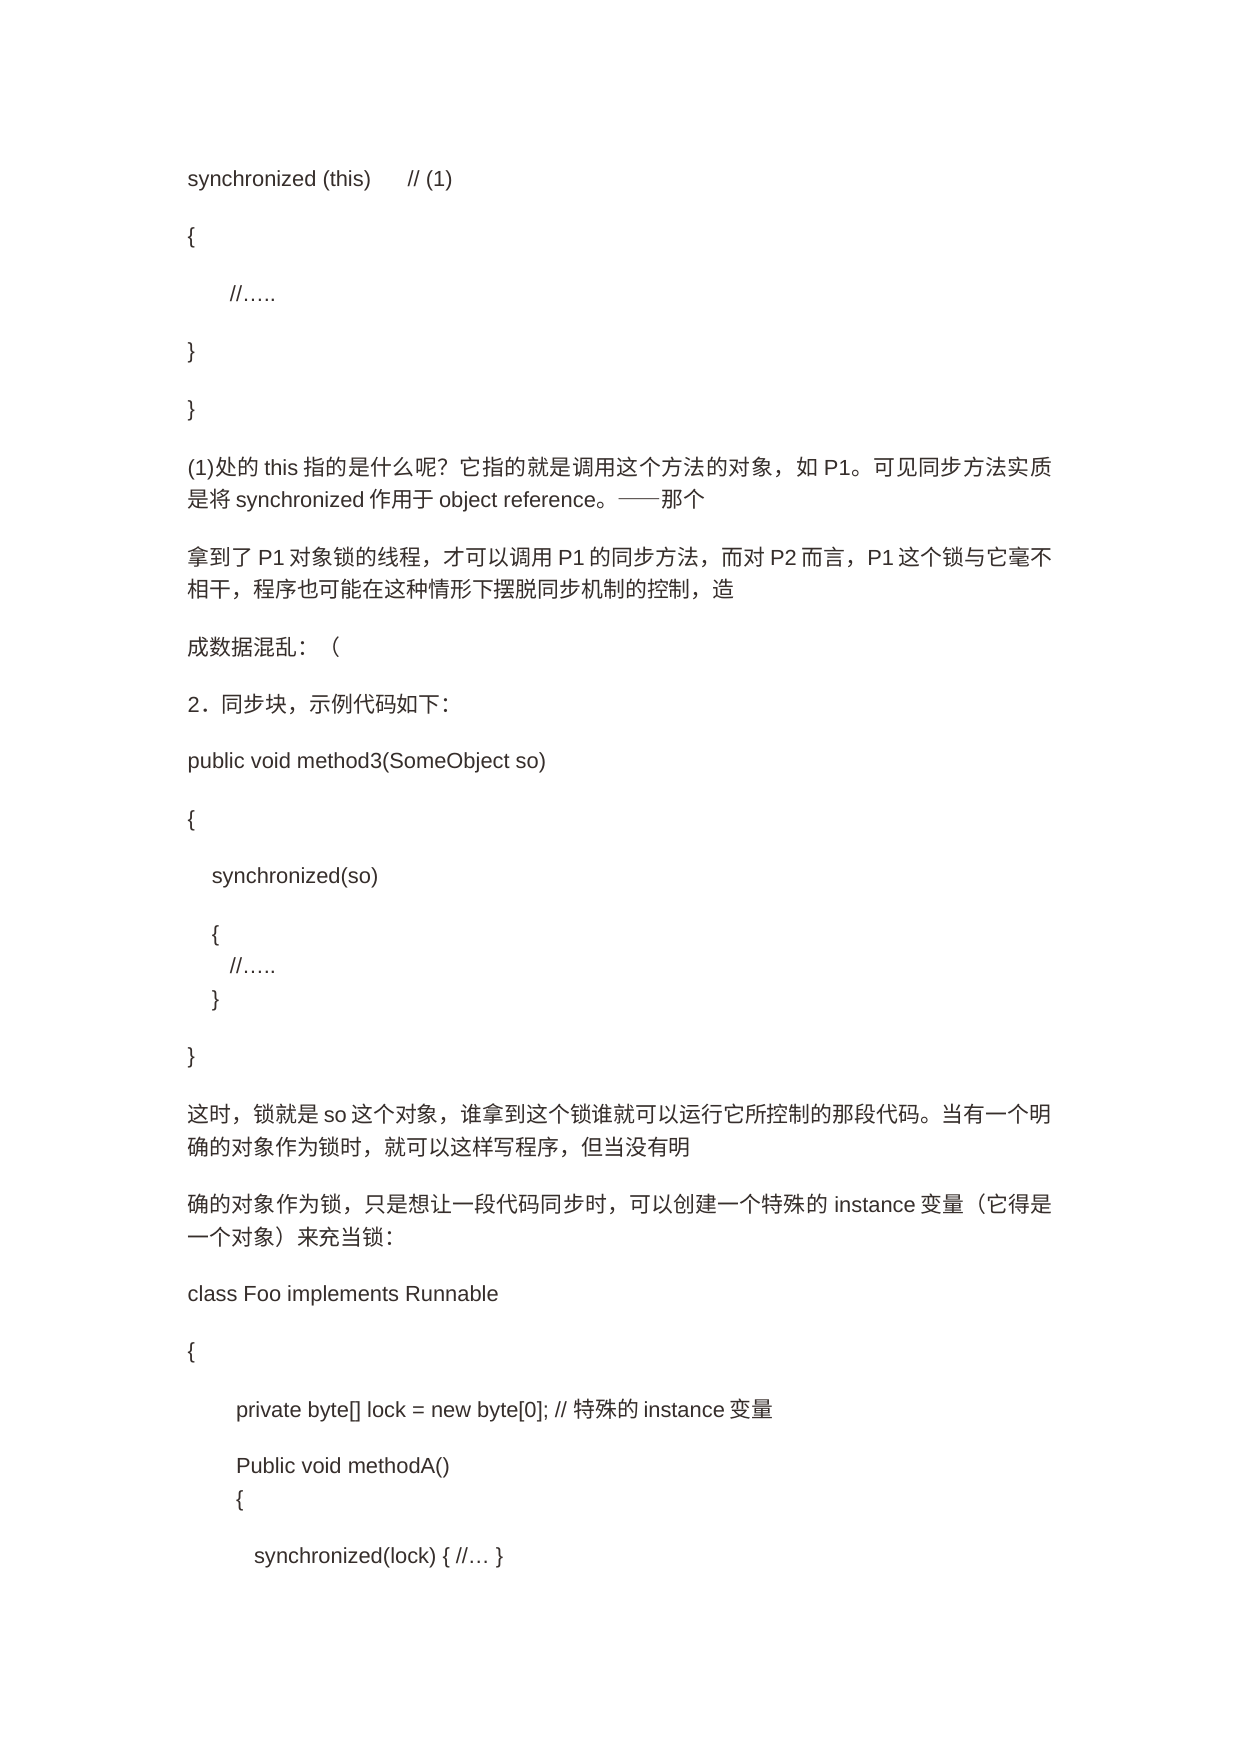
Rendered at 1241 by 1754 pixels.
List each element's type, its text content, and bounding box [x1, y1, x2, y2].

text { //….. } [187, 917, 1053, 1014]
text { [187, 1334, 1053, 1367]
text { [187, 219, 1053, 252]
text 成数据混乱：（ [187, 629, 1053, 662]
text synchronized(so) [187, 859, 1053, 892]
text 2．同步块，示例代码如下： [187, 687, 1053, 719]
text synchronized (this) // (1) [187, 162, 1053, 194]
text public void method3(SomeObject so) [187, 744, 1053, 777]
text private byte[] lock = new byte[0]; // 特殊的instance变量 [187, 1392, 1053, 1424]
text 确的对象作为锁，只是想让一段代码同步时，可以创建一个特殊的instance变量（它得是一个对象）来充当锁： [187, 1187, 1053, 1252]
text Public void methodA() { [187, 1449, 1053, 1514]
text synchronized(lock) { //… } [187, 1539, 1053, 1572]
text } [187, 1039, 1053, 1072]
text //….. [187, 277, 1053, 309]
text 这时，锁就是so这个对象，谁拿到这个锁谁就可以运行它所控制的那段代码。当有一个明确的对象作为锁时，就可以这样写程序，但当没有明 [187, 1097, 1053, 1162]
text { [187, 802, 1053, 834]
text 拿到了P1对象锁的线程，才可以调用P1的同步方法，而对P2而言，P1这个锁与它毫不相干，程序也可能在这种情形下摆脱同步机制的控制，造 [187, 539, 1053, 604]
text } [187, 334, 1053, 367]
text } [187, 392, 1053, 424]
text class Foo implements Runnable [187, 1277, 1053, 1309]
text (1)处的this指的是什么呢？它指的就是调用这个方法的对象，如P1。可见同步方法实质是将synchronized作用于object reference。――那个 [187, 449, 1053, 514]
